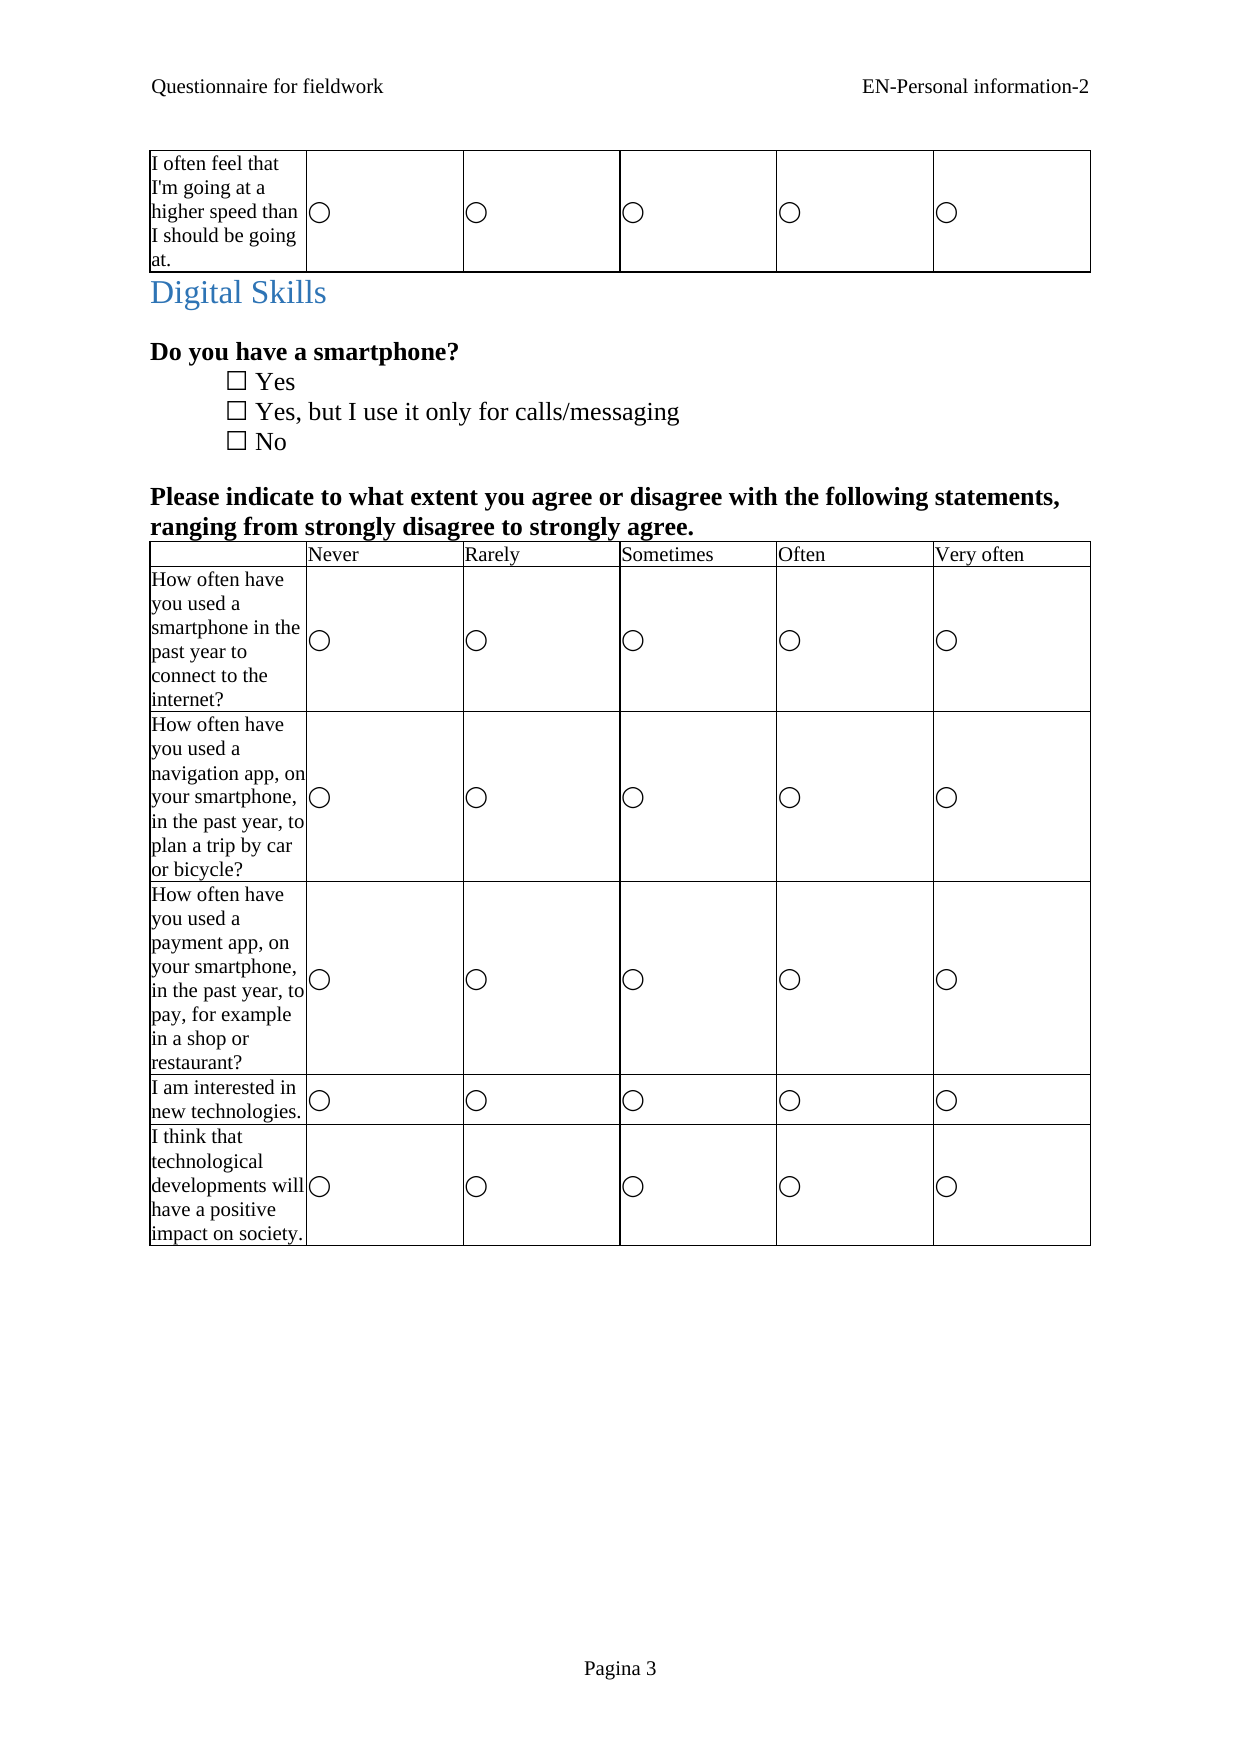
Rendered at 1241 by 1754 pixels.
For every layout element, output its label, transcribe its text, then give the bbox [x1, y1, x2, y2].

table_cell ◯ [621, 1075, 776, 1123]
table_cell ◯ [464, 567, 619, 711]
table_cell ◯ [621, 151, 776, 271]
text ☐ Yes [225, 366, 1090, 396]
table_cell ◯ [621, 882, 776, 1074]
table_cell ◯ [307, 1075, 463, 1123]
table_cell ◯ [307, 882, 463, 1074]
table_cell ◯ [934, 1125, 1090, 1245]
table_header Rarely [464, 542, 619, 566]
table_header Very often [934, 542, 1090, 566]
table_cell ◯ [934, 151, 1090, 271]
table_cell ◯ [307, 1125, 463, 1245]
table_cell How often have you used a navigation app, on your smartphone, in the past year, to plan a trip by car or bicycle? [151, 712, 306, 881]
text Please indicate to what extent you agree or disagree with the following statements, ranging from strongly disagree to strongly agree. [150, 481, 1090, 541]
table_cell ◯ [464, 1125, 619, 1245]
table_cell I often feel that I'm going at a higher speed than I should be going at. [151, 151, 306, 271]
table_cell ◯ [307, 712, 463, 881]
table_cell ◯ [621, 1125, 776, 1245]
table_cell ◯ [621, 712, 776, 881]
table_cell How often have you used a payment app, on your smartphone, in the past year, to pay, for example in a shop or restaurant? [151, 882, 306, 1074]
table_cell ◯ [307, 567, 463, 711]
table_header Never [307, 542, 463, 566]
table_cell ◯ [777, 1075, 933, 1123]
table_cell ◯ [777, 567, 933, 711]
table_cell ◯ [934, 882, 1090, 1074]
text ☐ No [225, 426, 1090, 456]
table_cell ◯ [777, 151, 933, 271]
table_cell ◯ [934, 1075, 1090, 1123]
table_cell ◯ [934, 567, 1090, 711]
table_cell How often have you used a smartphone in the past year to connect to the internet? [151, 567, 306, 711]
table_cell I am interested in new technologies. [151, 1075, 306, 1123]
table_header [151, 542, 306, 566]
table_cell ◯ [621, 567, 776, 711]
table_cell ◯ [464, 1075, 619, 1123]
table_cell ◯ [777, 1125, 933, 1245]
table_cell ◯ [464, 882, 619, 1074]
table_header Sometimes [621, 542, 776, 566]
table_cell I think that technological developments will have a positive impact on society. [151, 1125, 306, 1245]
subtitle Digital Skills [150, 273, 1090, 311]
table_cell ◯ [464, 151, 619, 271]
text ☐ Yes, but I use it only for calls/messaging [225, 396, 1090, 426]
table_cell ◯ [464, 712, 619, 881]
table_cell ◯ [307, 151, 463, 271]
table_cell ◯ [777, 712, 933, 881]
text Do you have a smartphone? [150, 336, 1090, 366]
table_header Often [777, 542, 933, 566]
table_cell ◯ [934, 712, 1090, 881]
table_cell ◯ [777, 882, 933, 1074]
